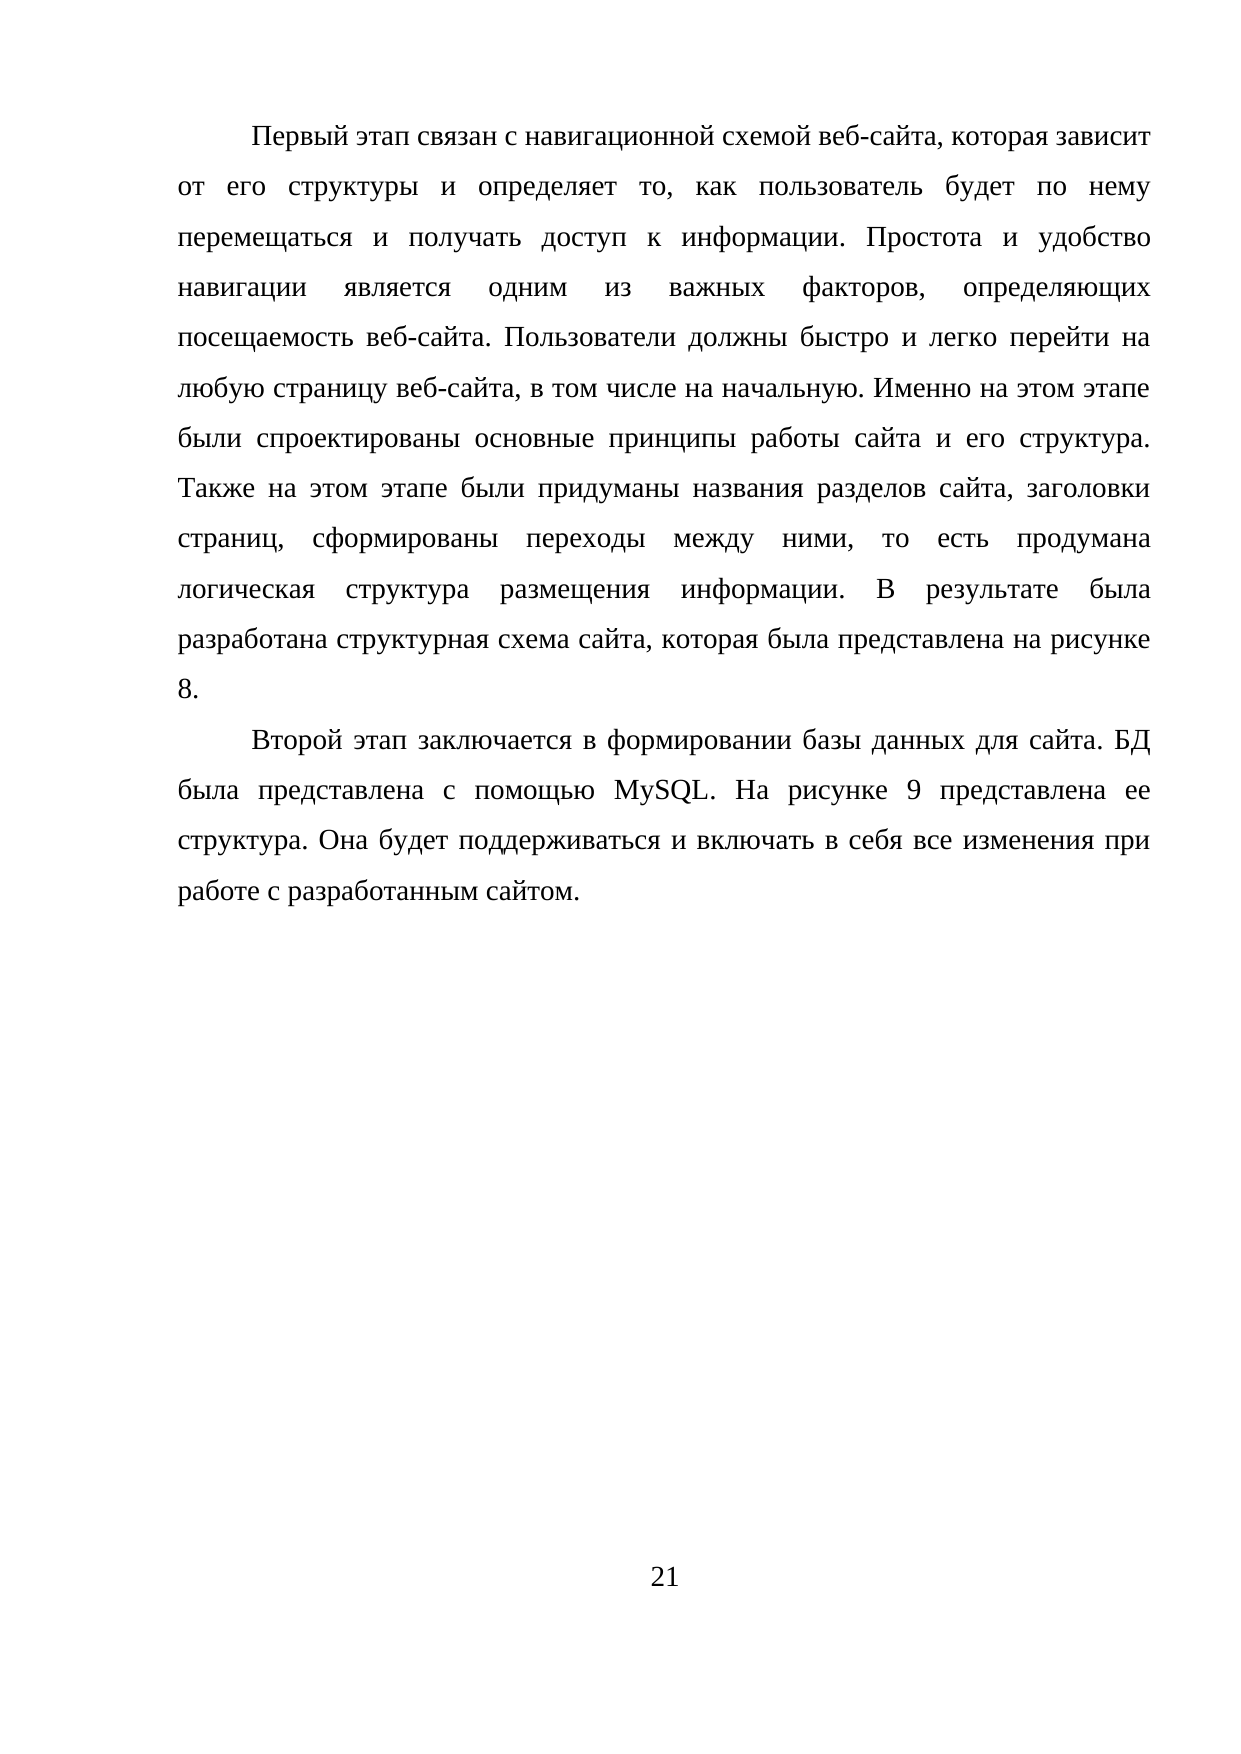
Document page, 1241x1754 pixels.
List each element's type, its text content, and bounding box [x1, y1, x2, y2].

text Первый этап связан с навигационной схемой веб-сайта, которая зависит от его структуры и определяет то, как пользователь будет по нему перемещаться и получать доступ к информации. Простота и удобство навигации является одним из важных факторов, определяющих посещаемость веб-сайта. Пользователи должны быстро и легко перейти на любую страницу веб-сайта, в том числе на начальную. Именно на этом этапе были спроектированы основные принципы работы сайта и его структура. Также на этом этапе были придуманы названия разделов сайта, заголовки страниц, сформированы переходы между ними, то есть продумана логическая структура размещения информации. В результате была разработана структурная схема сайта, которая была представлена на рисунке 8. [177, 118, 1152, 705]
text Второй этап заключается в формировании базы данных для сайта. БД была представлена с помощью MySQL. На рисунке 9 представлена ее структура. Она будет поддерживаться и включать в себя все изменения при работе с разработанным сайтом. [177, 722, 1152, 906]
